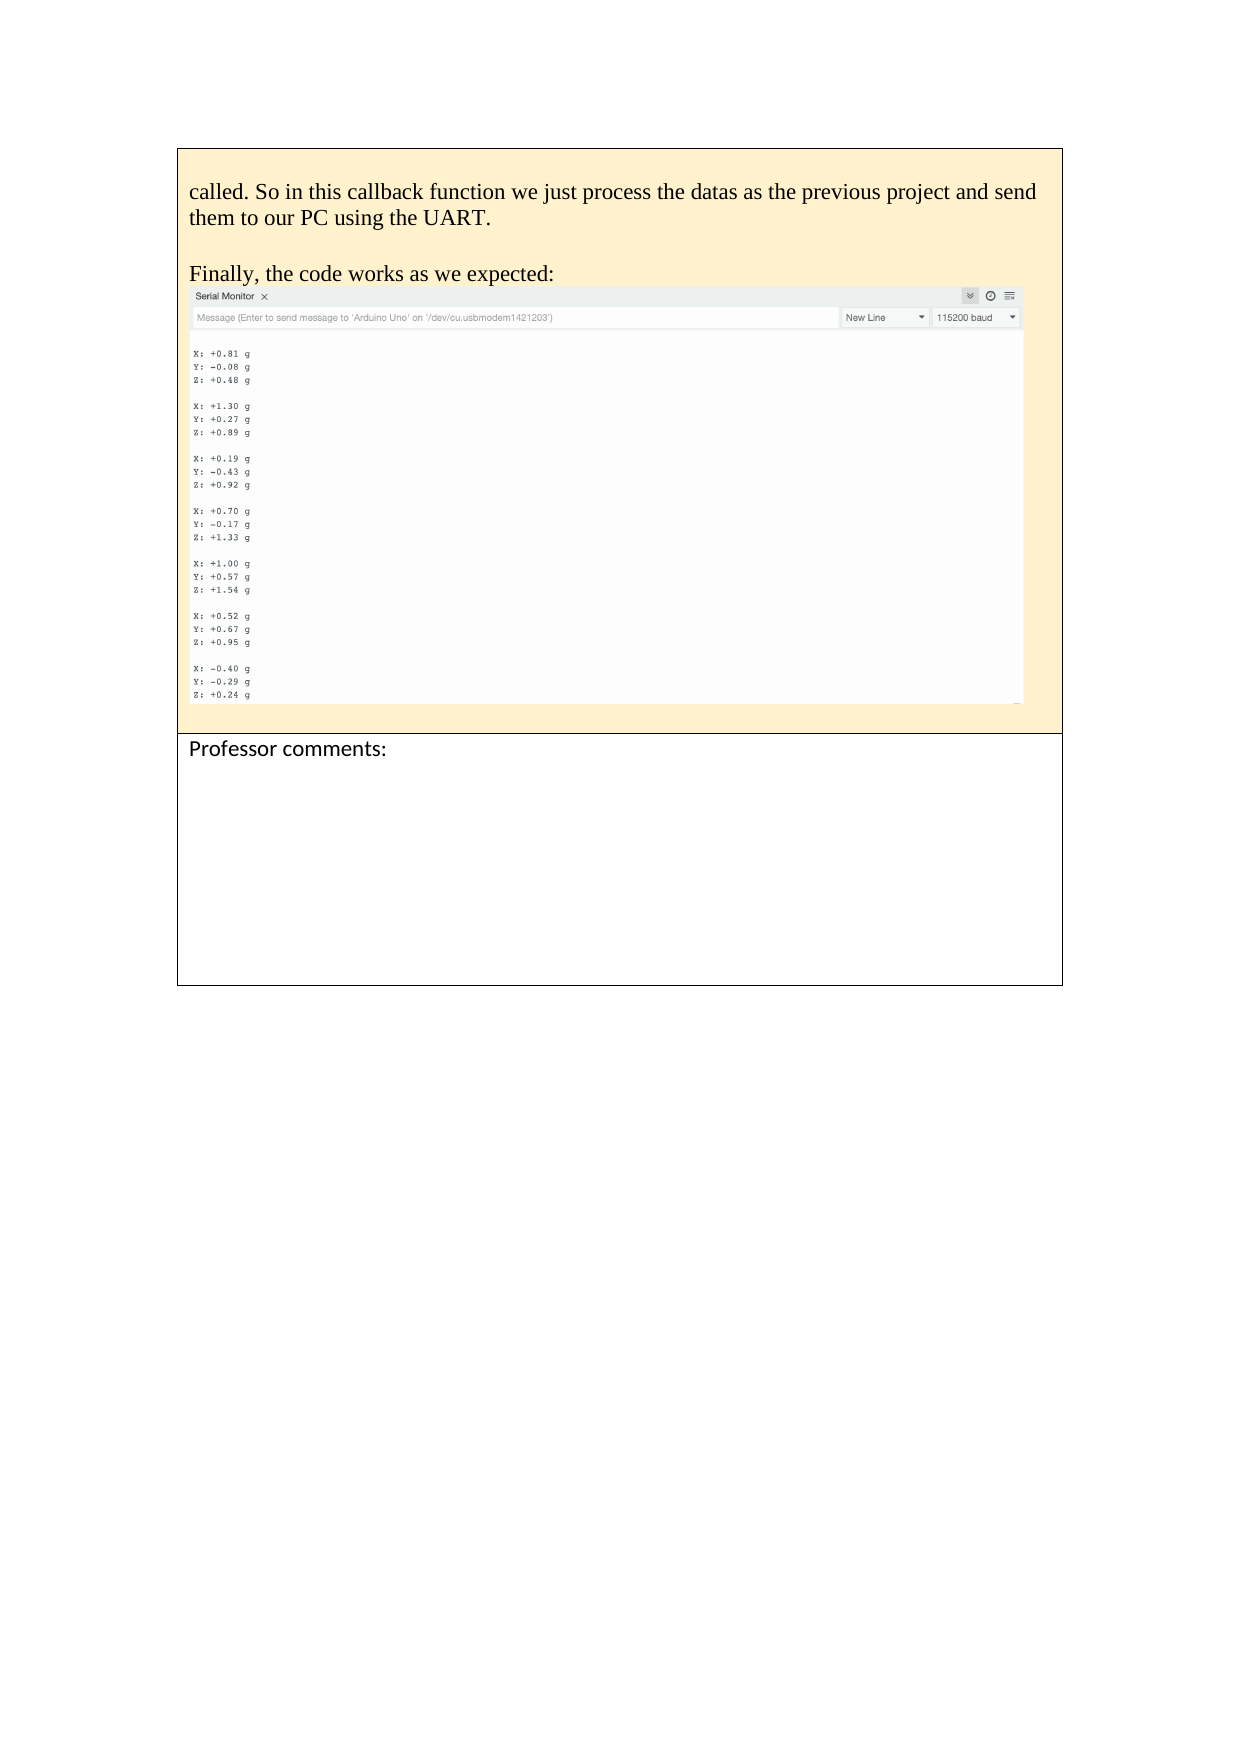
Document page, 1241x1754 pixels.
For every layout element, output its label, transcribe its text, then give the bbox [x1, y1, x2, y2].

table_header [178, 149, 1062, 733]
table_cell Professor comments: [178, 734, 1062, 985]
picture [188, 286, 1024, 704]
